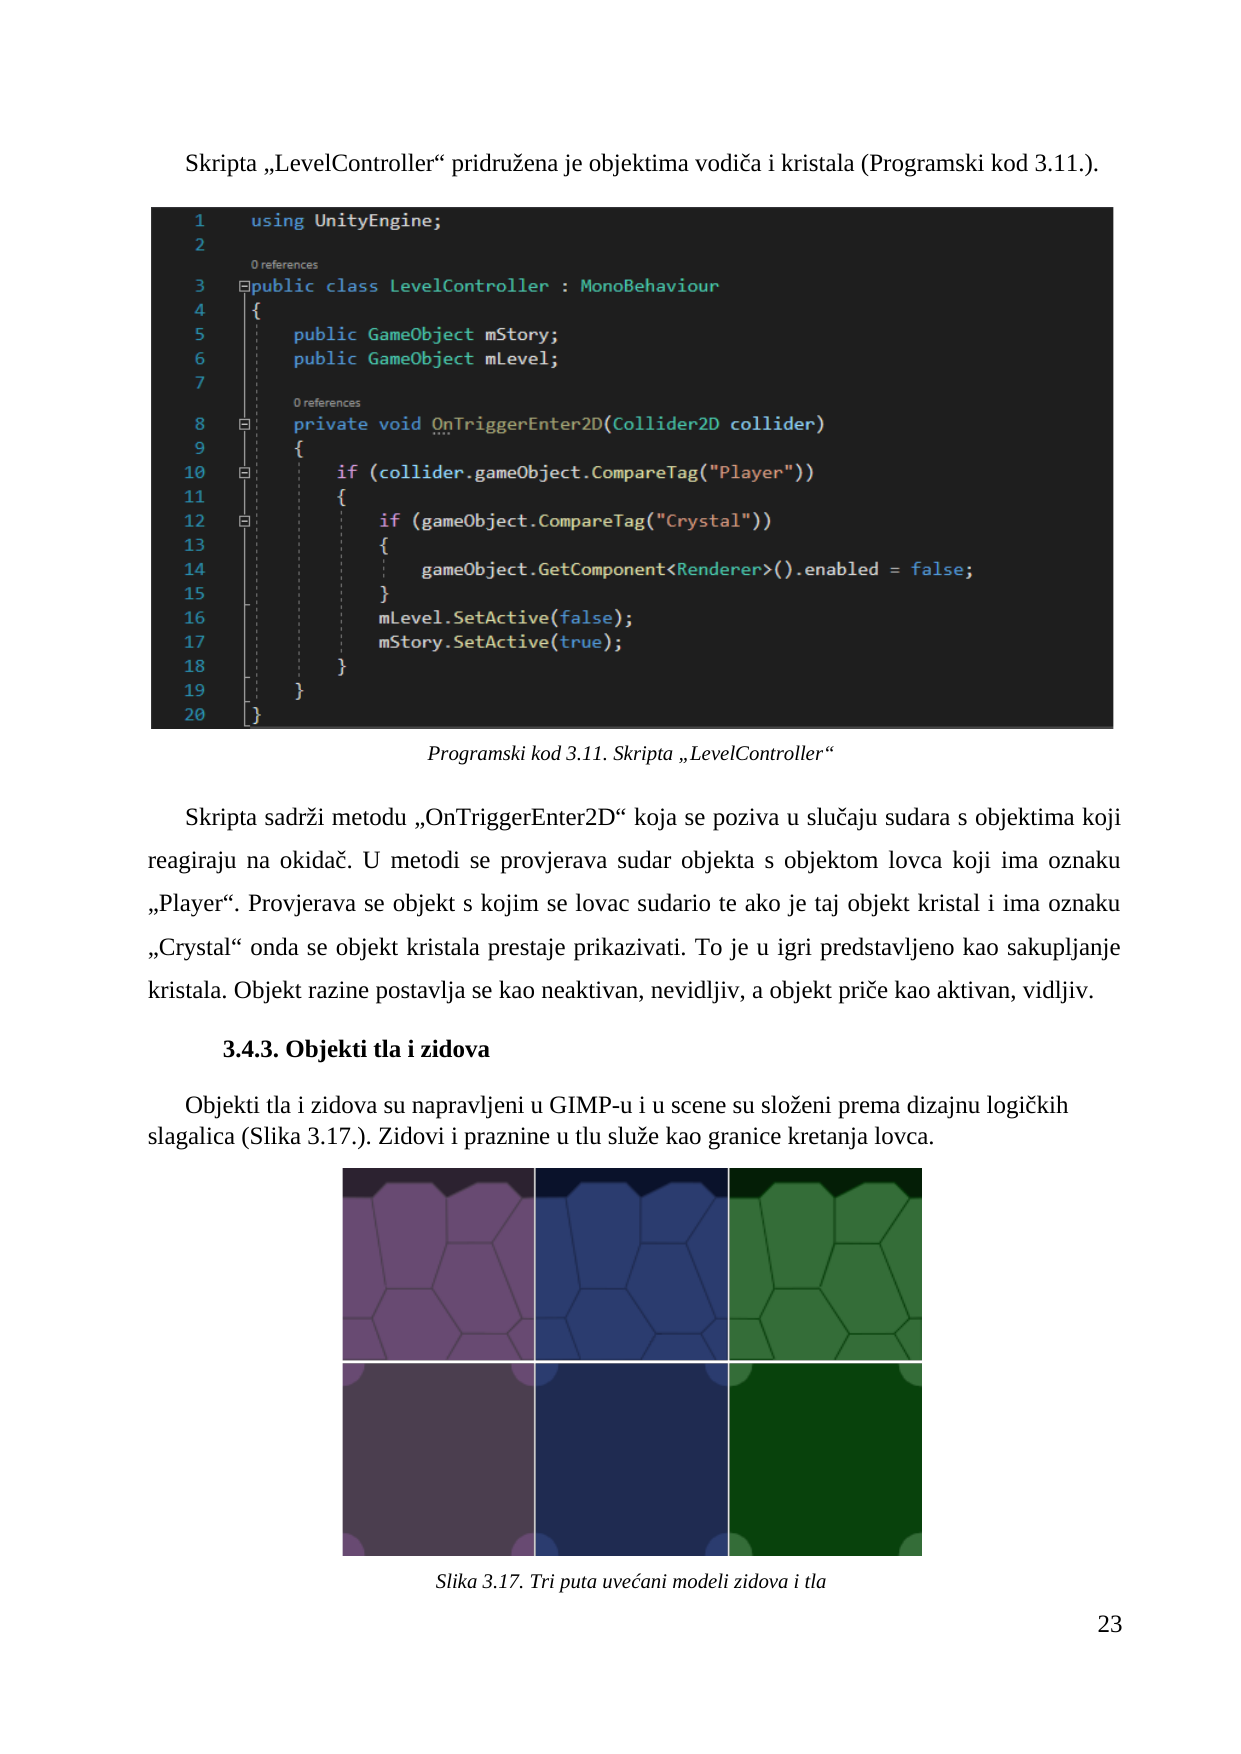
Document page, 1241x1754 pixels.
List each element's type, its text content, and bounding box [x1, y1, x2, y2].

picture [151, 207, 1114, 729]
subtitle Objekti tla i zidova [223, 1034, 1122, 1063]
picture [342, 1168, 922, 1556]
text Skripta sadrži metodu „OnTriggerEnter2D“ koja se poziva u slučaju sudara s objektima koji reagiraju na okidač. U metodi se provjerava sudar objekta s objektom lovca koji ima oznaku „Player“. Provjerava se objekt s kojim se lovac sudario te ako je taj objekt kristal i ima oznaku „Crystal“ onda se objekt kristala prestaje prikazivati. To je u igri predstavljeno kao sakupljanje kristala. Objekt razine postavlja se kao neaktivan, nevidljiv, a objekt priče kao aktivan, vidljiv. [148, 802, 1122, 1003]
text Skripta „LevelController“ pridružena je objektima vodiča i kristala (Programski kod 3.11.). [148, 148, 1122, 176]
text Objekti tla i zidova su napravljeni u GIMP-u i u scene su složeni prema dizajnu logičkih slagalica (Slika 3.17.). Zidovi i praznine u tlu služe kao granice kretanja lovca. [148, 1090, 1122, 1150]
